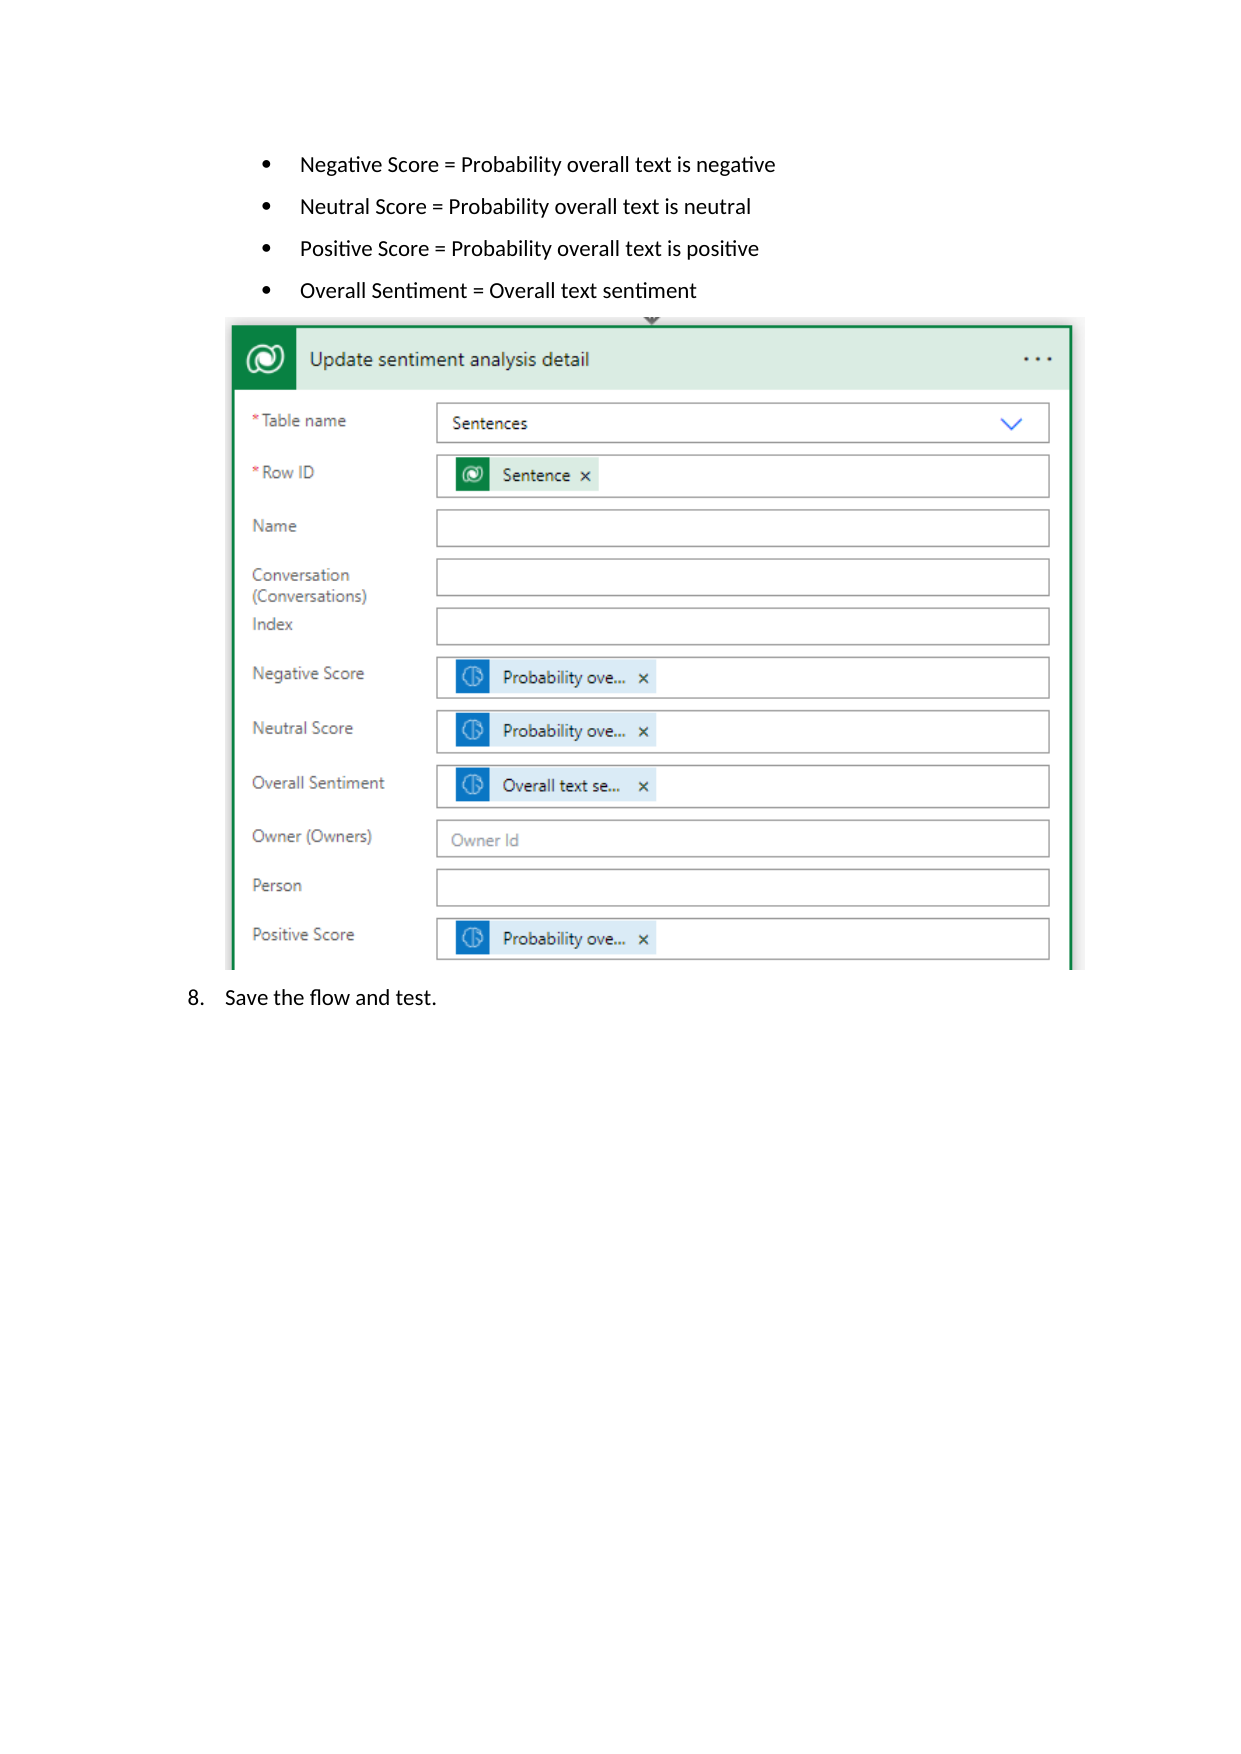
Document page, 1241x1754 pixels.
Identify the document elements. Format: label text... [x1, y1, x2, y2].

list Overall Sentiment = Overall text sentiment [262, 276, 1090, 304]
list Neutral Score = Probability overall text is neutral [262, 192, 1090, 220]
list Save the flow and test. [187, 983, 1090, 1011]
picture [225, 317, 1085, 970]
list Negative Score = Probability overall text is negative [262, 150, 1090, 178]
list Positive Score = Probability overall text is positive [262, 234, 1090, 262]
